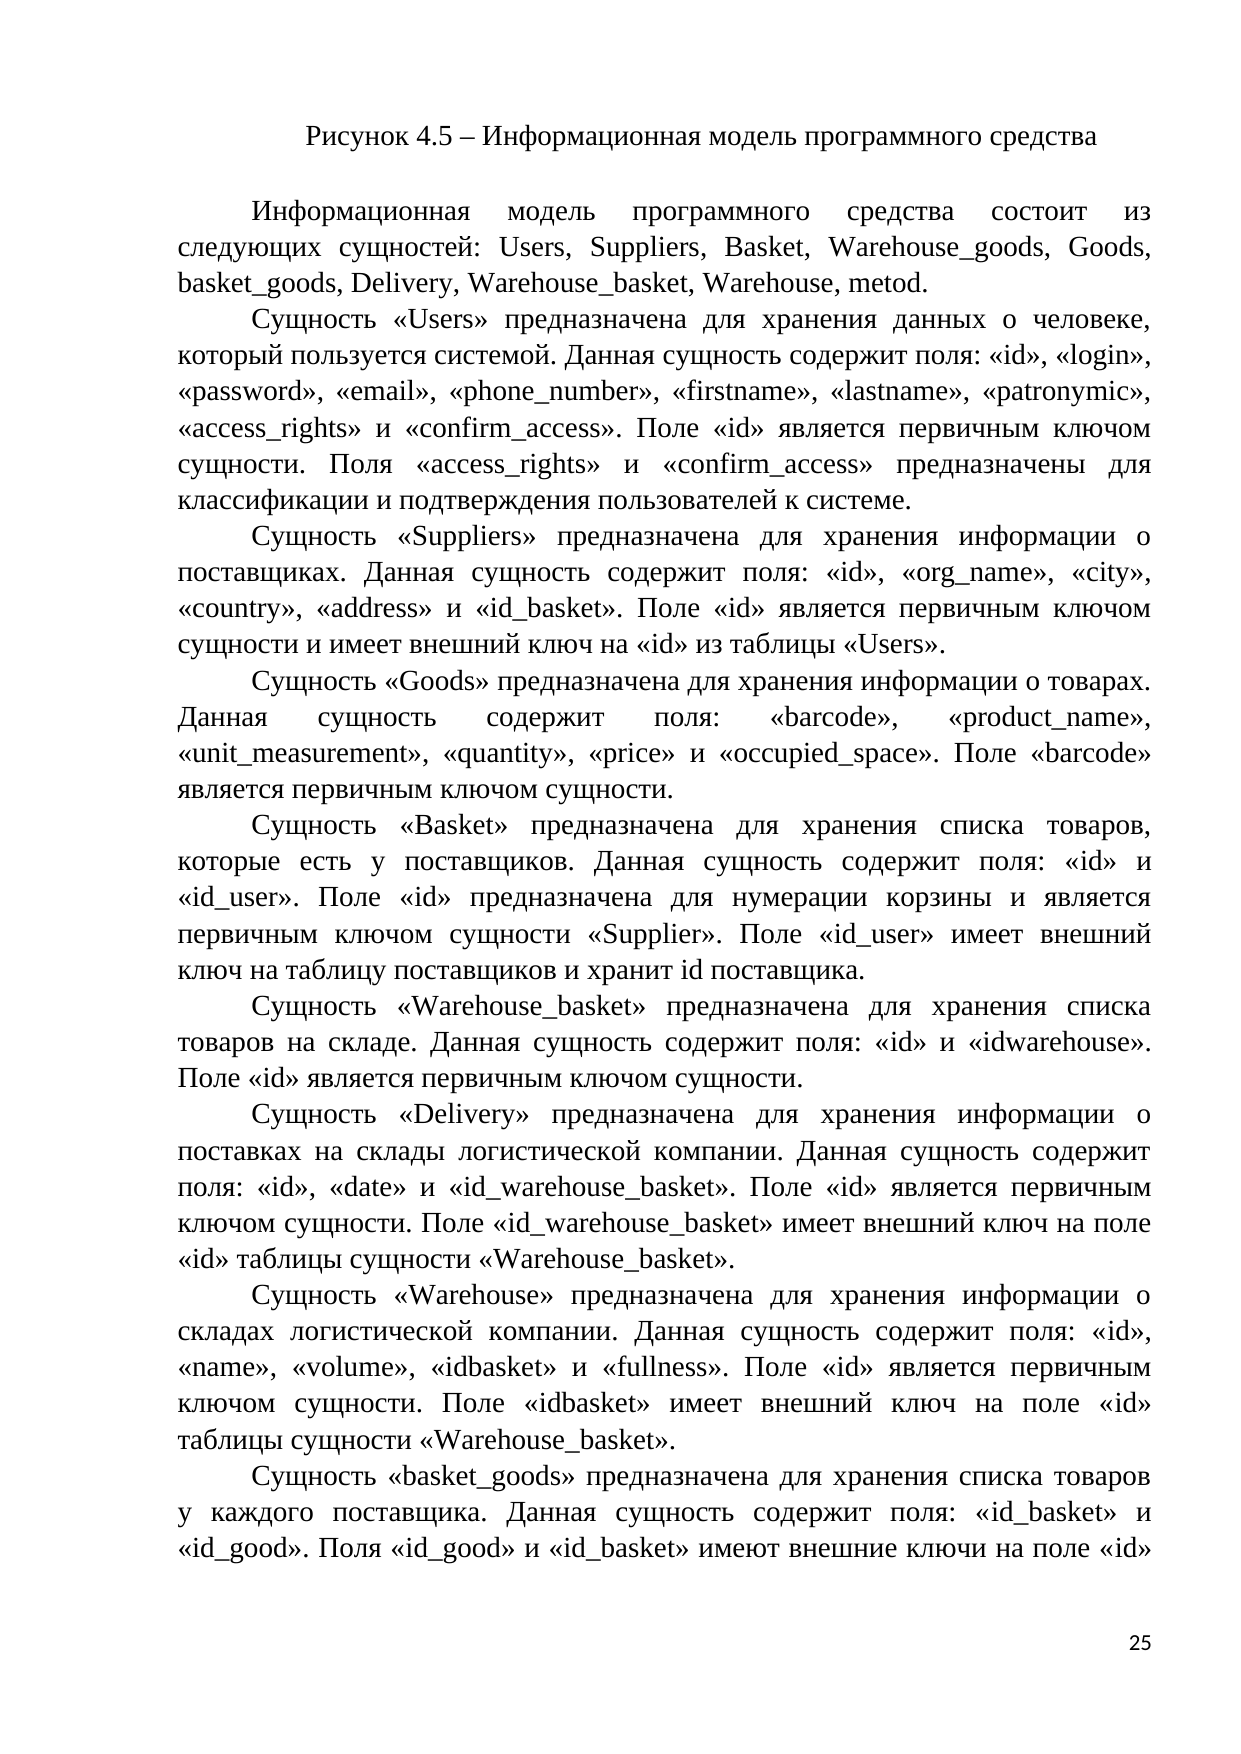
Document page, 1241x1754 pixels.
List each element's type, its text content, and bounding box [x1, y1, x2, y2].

text Сущность «Warehouse» предназначена для хранения информации о складах логистической компании. Данная сущность содержит поля: «id», «name», «volume», «idbasket» и «fullness». Поле «id» является первичным ключом сущности. Поле «idbasket» имеет внешний ключ на поле «id» таблицы сущности «Warehouse_basket». [177, 1277, 1152, 1455]
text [177, 1458, 1152, 1564]
text Сущность «Users» предназначена для хранения данных о человеке, который пользуется системой. Данная сущность содержит поля: «id», «login», «password», «email», «phone_number», «firstname», «lastname», «patronymic», «access_rights» и «confirm_access». Поле «id» является первичным ключом сущности. Поля «access_rights» и «confirm_access» предназначены для классификации и подтверждения пользователей к системе. [177, 301, 1152, 516]
text Сущность «Basket» предназначена для хранения списка товаров, которые есть у поставщиков. Данная сущность содержит поля: «id» и «id_user». Поле «id» предназначена для нумерации корзины и является первичным ключом сущности «Supplier». Поле «id_user» имеет внешний ключ на таблицу поставщиков и хранит id поставщика. [177, 807, 1152, 985]
text Сущность «Suppliers» предназначена для хранения информации о поставщиках. Данная сущность содержит поля: «id», «org_name», «city», «country», «address» и «id_basket». Поле «id» является первичным ключом сущности и имеет внешний ключ на «id» из таблицы «Users». [177, 518, 1152, 660]
text Сущность «Delivery» предназначена для хранения информации о поставках на склады логистической компании. Данная сущность содержит поля: «id», «date» и «id_warehouse_basket». Поле «id» является первичным ключом сущности. Поле «id_warehouse_basket» имеет внешний ключ на поле «id» таблицы сущности «Warehouse_basket». [177, 1096, 1152, 1274]
text Сущность «Goods» предназначена для хранения информации о товарах. Данная сущность содержит поля: «barcode», «product_name», «unit_measurement», «quantity», «price» и «occupied_space». Поле «barcode» является первичным ключом сущности. [177, 663, 1152, 805]
text Сущность «Warehouse_basket» предназначена для хранения списка товаров на складе. Данная сущность содержит поля: «id» и «idwarehouse». Поле «id» является первичным ключом сущности. [177, 988, 1152, 1094]
text Информационная модель программного средства состоит из следующих сущностей: Users, Suppliers, Basket, Warehouse_goods, Goods, basket_goods, Delivery, Warehouse_basket, Warehouse, metod. [177, 193, 1152, 299]
text Рисунок 4.5 – Информационная модель программного средства [177, 118, 1152, 152]
